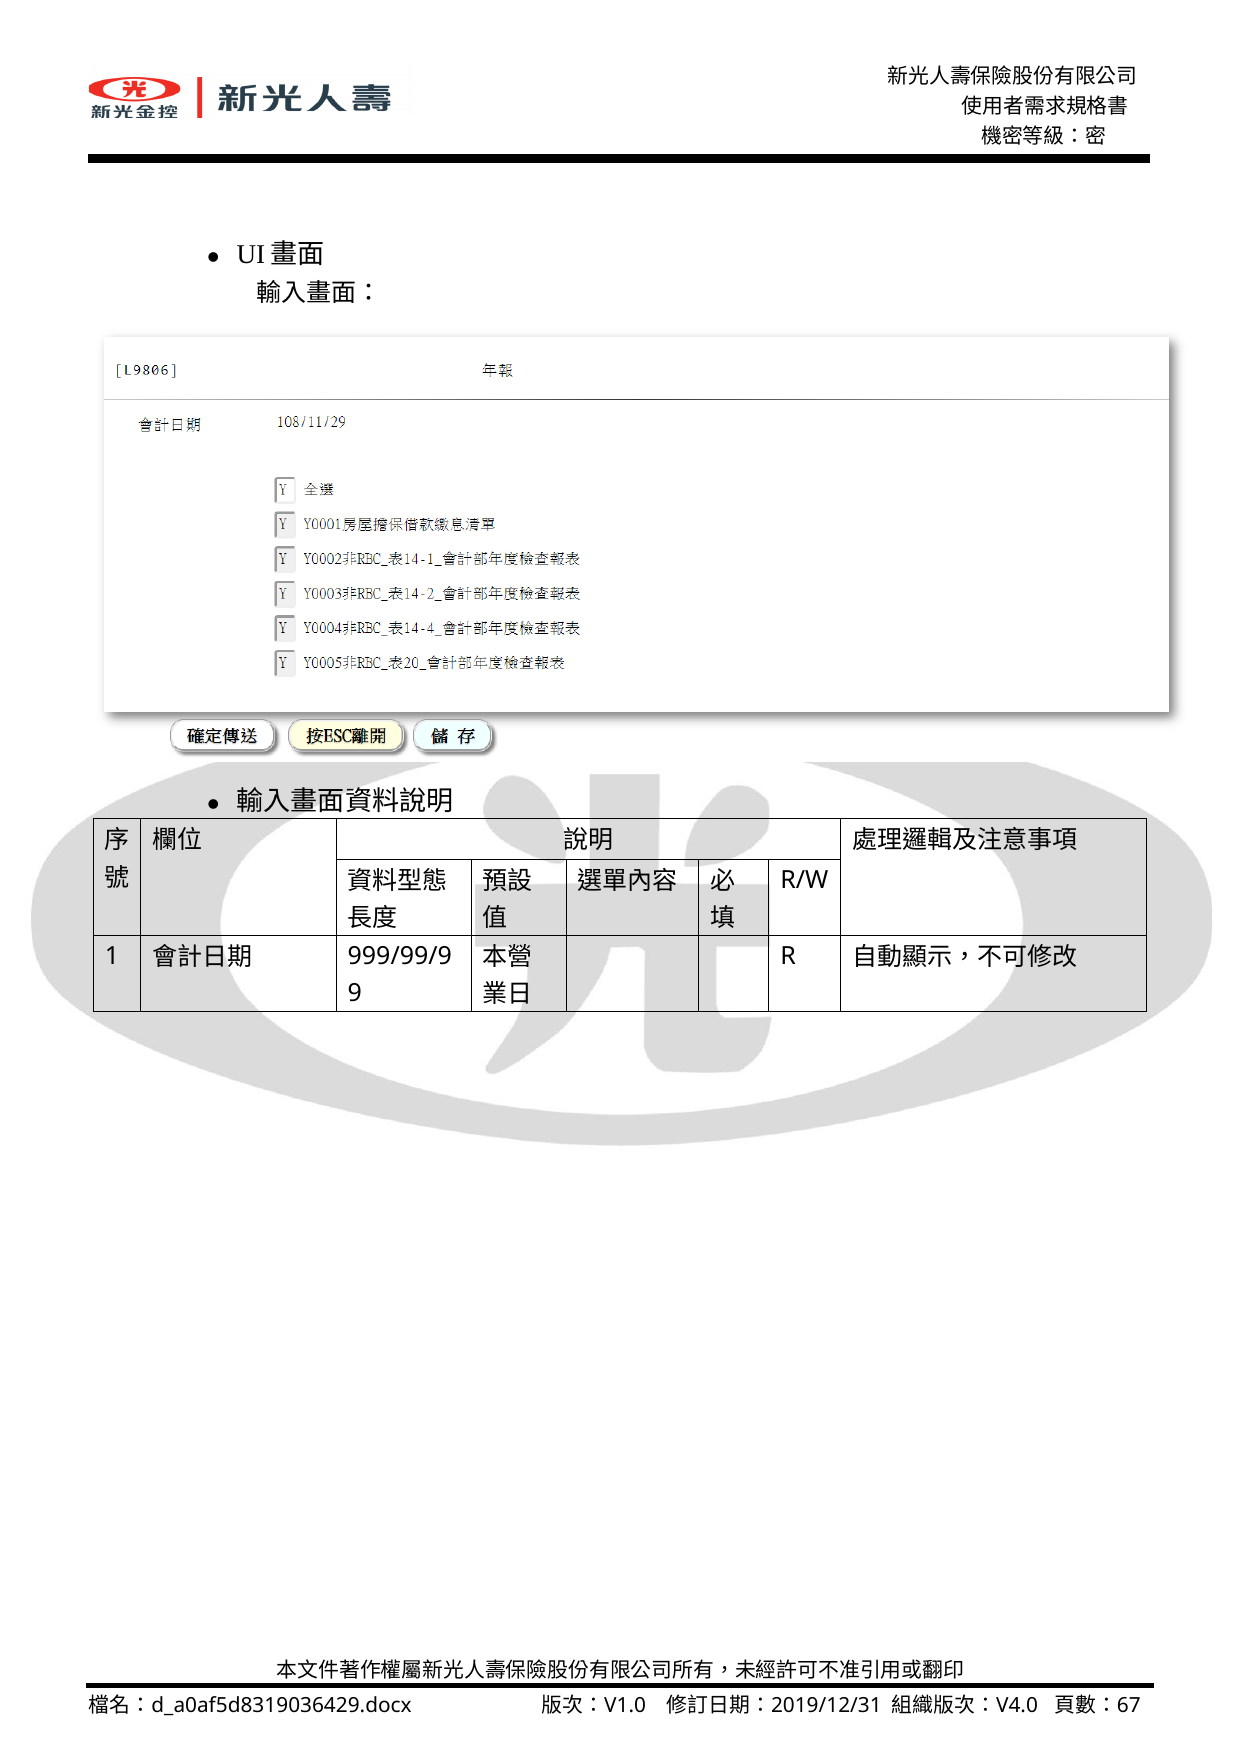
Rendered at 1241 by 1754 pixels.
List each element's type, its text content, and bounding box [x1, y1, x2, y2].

table_cell [567, 936, 698, 1011]
table_cell 資料型態長度 [337, 860, 471, 934]
table_cell 自動顯示，不可修改 [841, 936, 1146, 1011]
table_cell 必填 [699, 860, 768, 934]
table_cell 999/99/99 [337, 936, 471, 1011]
picture [88, 61, 414, 118]
list UI畫面 [148, 232, 1127, 271]
table_cell R [769, 936, 840, 1011]
table_cell 預設值 [472, 860, 566, 934]
list 輸入畫面資料說明 [148, 779, 1127, 818]
table_cell R/W [769, 860, 840, 934]
table_header 說明 [337, 819, 840, 858]
table_header 序號 [94, 819, 140, 934]
table_cell 本營業日 [472, 936, 566, 1011]
table_header 處理邏輯及注意事項 [841, 819, 1146, 934]
table_cell 會計日期 [141, 936, 336, 1011]
table_cell 1 [94, 936, 140, 1011]
text 輸入畫面： [207, 271, 1152, 309]
picture [25, 321, 1215, 1152]
table_header 欄位 [141, 819, 336, 934]
table_cell 選單內容 [567, 860, 698, 934]
table_cell [699, 936, 768, 1011]
